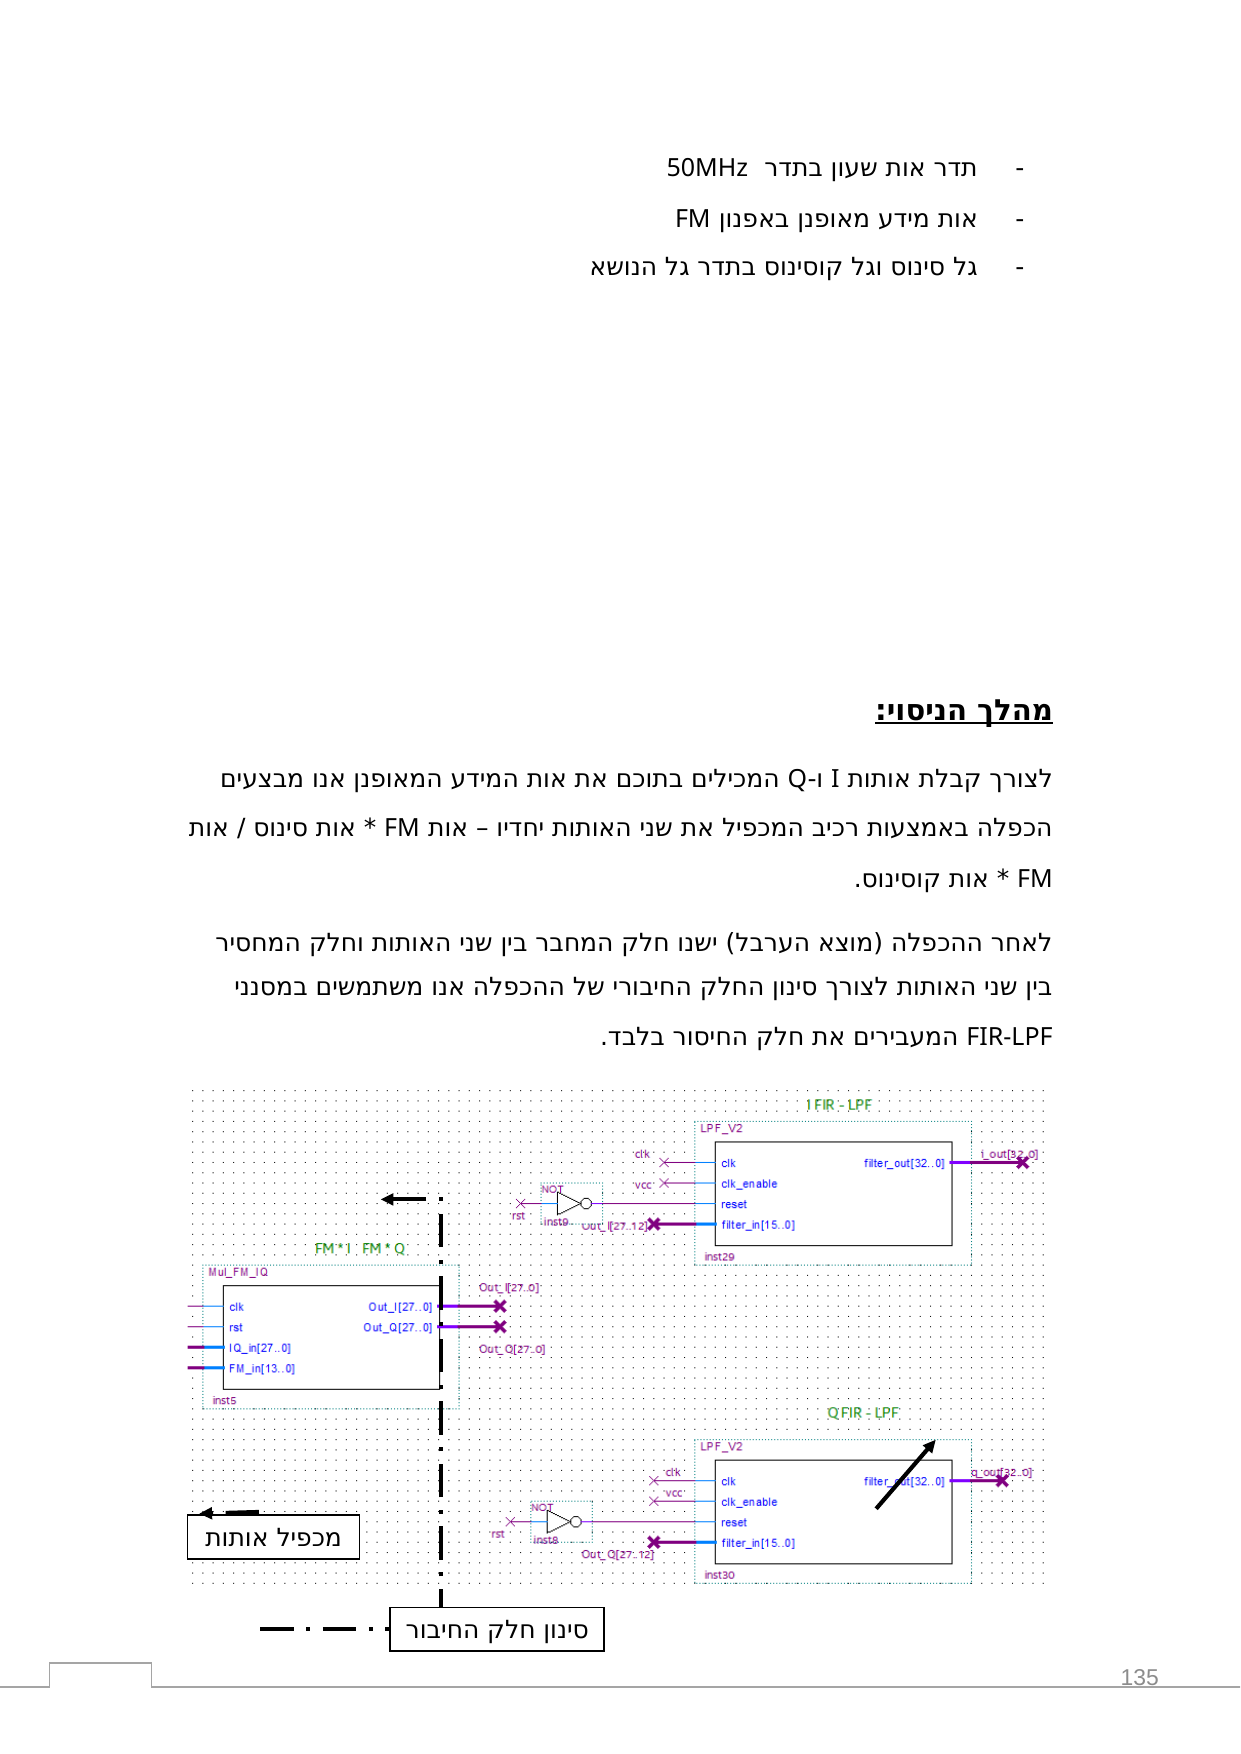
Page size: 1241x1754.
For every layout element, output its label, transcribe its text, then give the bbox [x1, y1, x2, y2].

text מהלך הניסוי: [187, 693, 1053, 727]
text לצורך קבלת אותות I ו-Q המכילים בתוכם את אות המידע המאופנן אנו מבצעים הכפלה באמצעות רכיב המכפיל את שני האותות יחדיו – אות FM * אות סינוס / אות FM * אות קוסינוס. [187, 761, 1053, 894]
list גל סינוס וגל קוסינוס בתדר גל הנושא [187, 252, 1015, 281]
picture [187, 1085, 1053, 1589]
list אות מידע מאופנן באפנון FM [187, 201, 1015, 235]
list תדר אות שעון בתדר 50MHz [187, 150, 1015, 184]
text לאחר ההכפלה (מוצא הערבל) ישנו חלק המחבר בין שני האותות וחלק המחסיר בין שני האותות לצורך סינון החלק החיבורי של ההכפלה אנו משתמשים במסנני FIR-LPF המעבירים את חלק החיסור בלבד. [187, 928, 1053, 1052]
